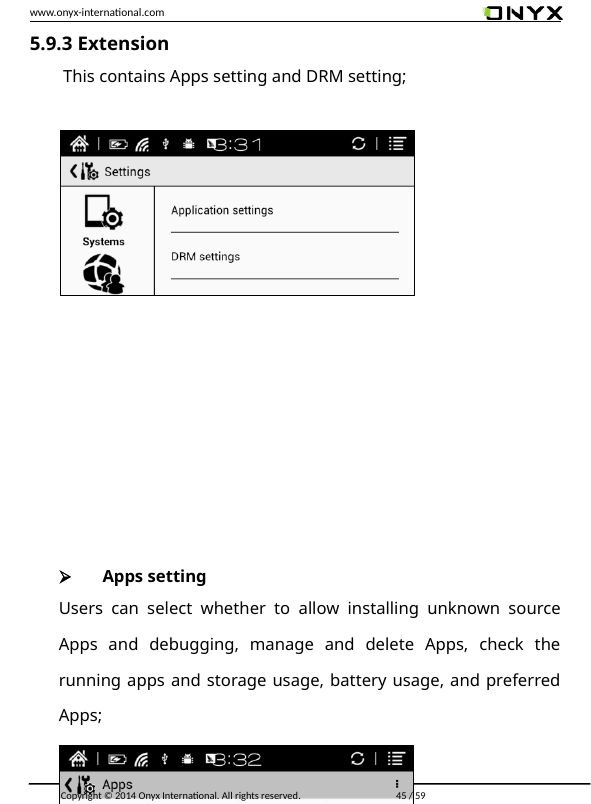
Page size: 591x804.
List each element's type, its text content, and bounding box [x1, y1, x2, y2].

text This contains Apps setting and DRM setting; [29, 61, 561, 92]
text Users can select whether to allow installing unknown source Apps and debugging, manage and delete Apps, check the running apps and storage usage, battery usage, and preferred Apps; [58, 592, 561, 731]
picture [482, 6, 563, 20]
list Apps setting [58, 561, 561, 592]
subtitle 5.9.3 Extension [29, 27, 561, 59]
picture [60, 746, 413, 804]
picture [61, 131, 414, 295]
